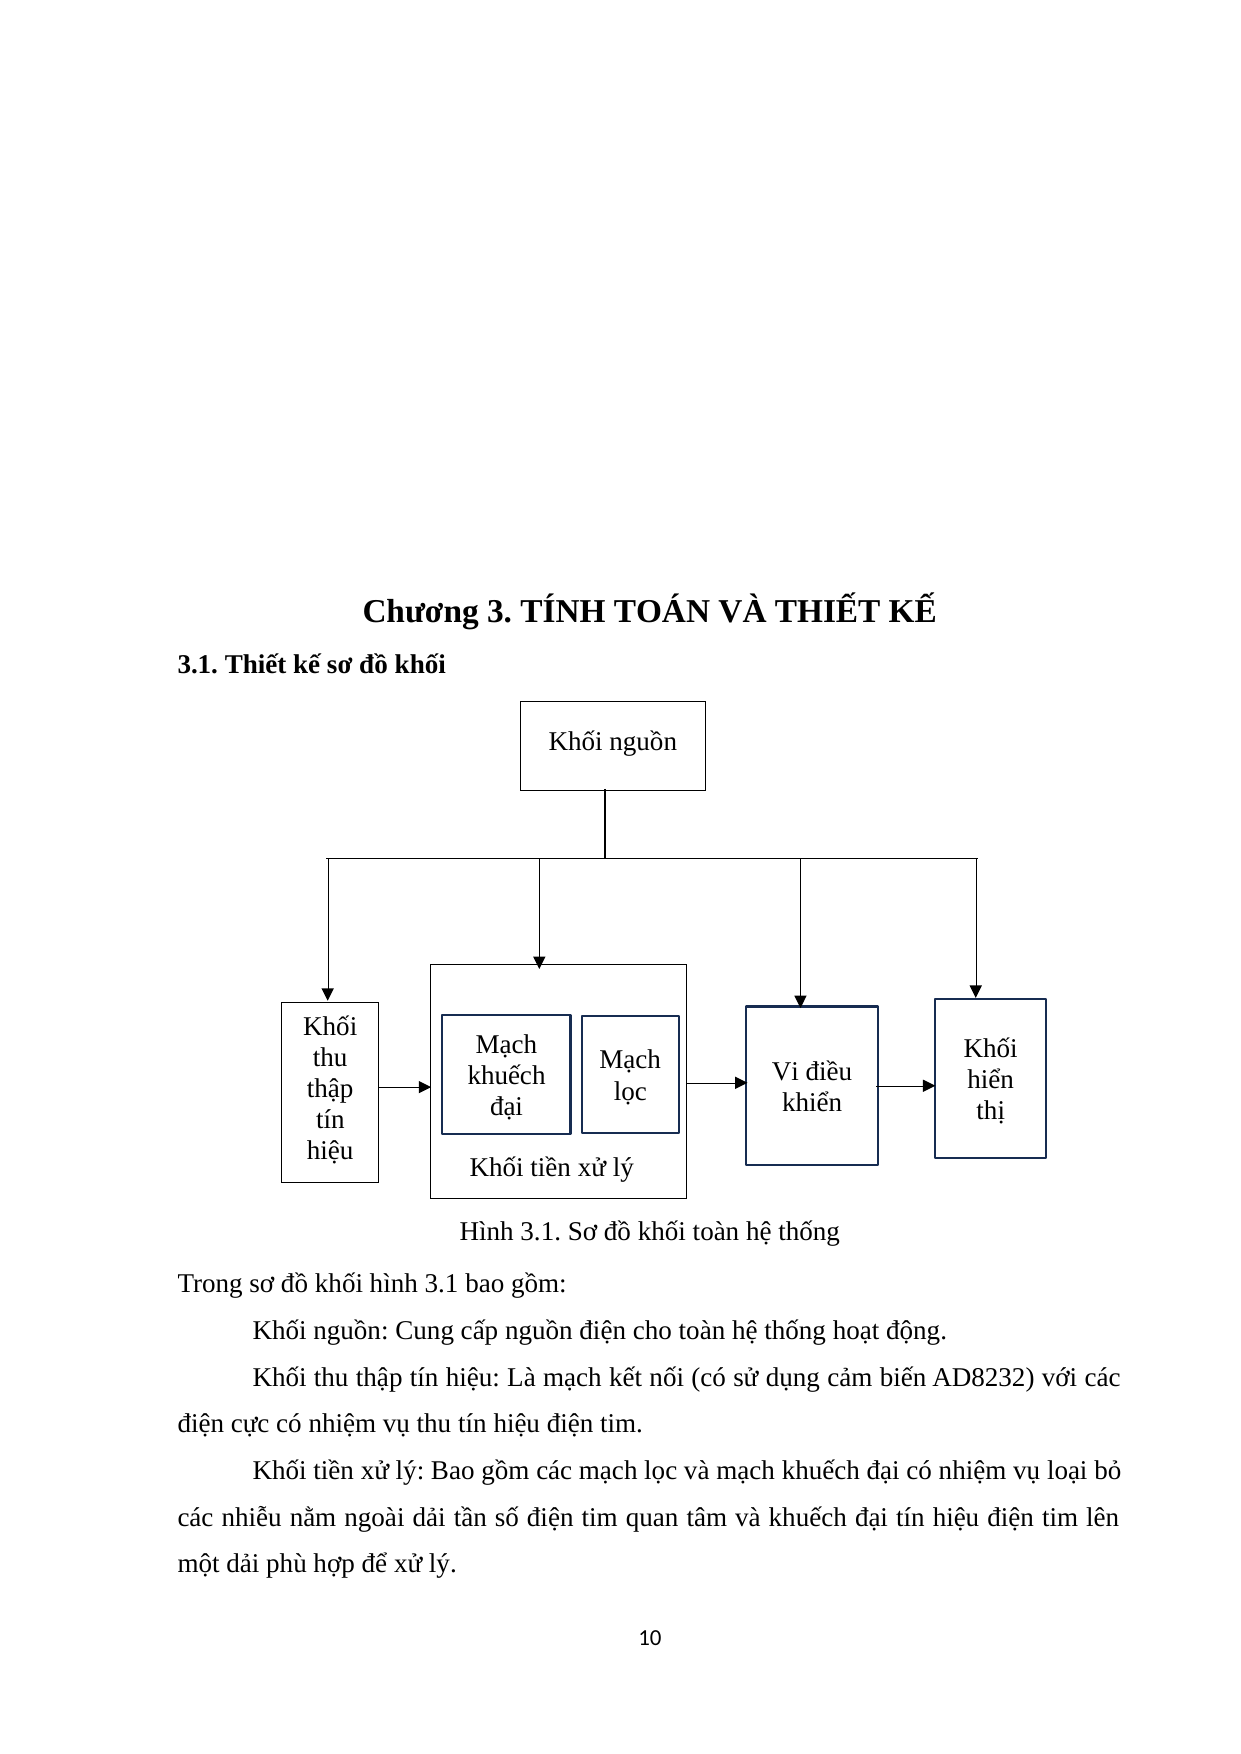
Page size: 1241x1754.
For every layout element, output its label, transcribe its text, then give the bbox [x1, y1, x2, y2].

text Chương 3. TÍNH TOÁN VÀ THIẾT KẾ [177, 591, 1122, 629]
text 3.1. Thiết kế sơ đồ khối [177, 648, 1122, 680]
text Hình 3.1. Sơ đồ khối toàn hệ thống [177, 1216, 1122, 1247]
text Trong sơ đồ khối hình 3.1 bao gồm: [177, 1267, 1122, 1299]
text Khối thu thập tín hiệu: Là mạch kết nối (có sử dụng cảm biến AD8232) với các điện cực có nhiệm vụ thu tín hiệu điện tim. [177, 1361, 1122, 1439]
text Khối tiền xử lý: Bao gồm các mạch lọc và mạch khuếch đại có nhiệm vụ loại bỏ các nhiễu nằm ngoài dải tần số điện tim quan tâm và khuếch đại tín hiệu điện tim lên một dải phù hợp để xử lý. [177, 1454, 1122, 1579]
text Khối nguồn: Cung cấp nguồn điện cho toàn hệ thống hoạt động. [177, 1314, 1122, 1345]
